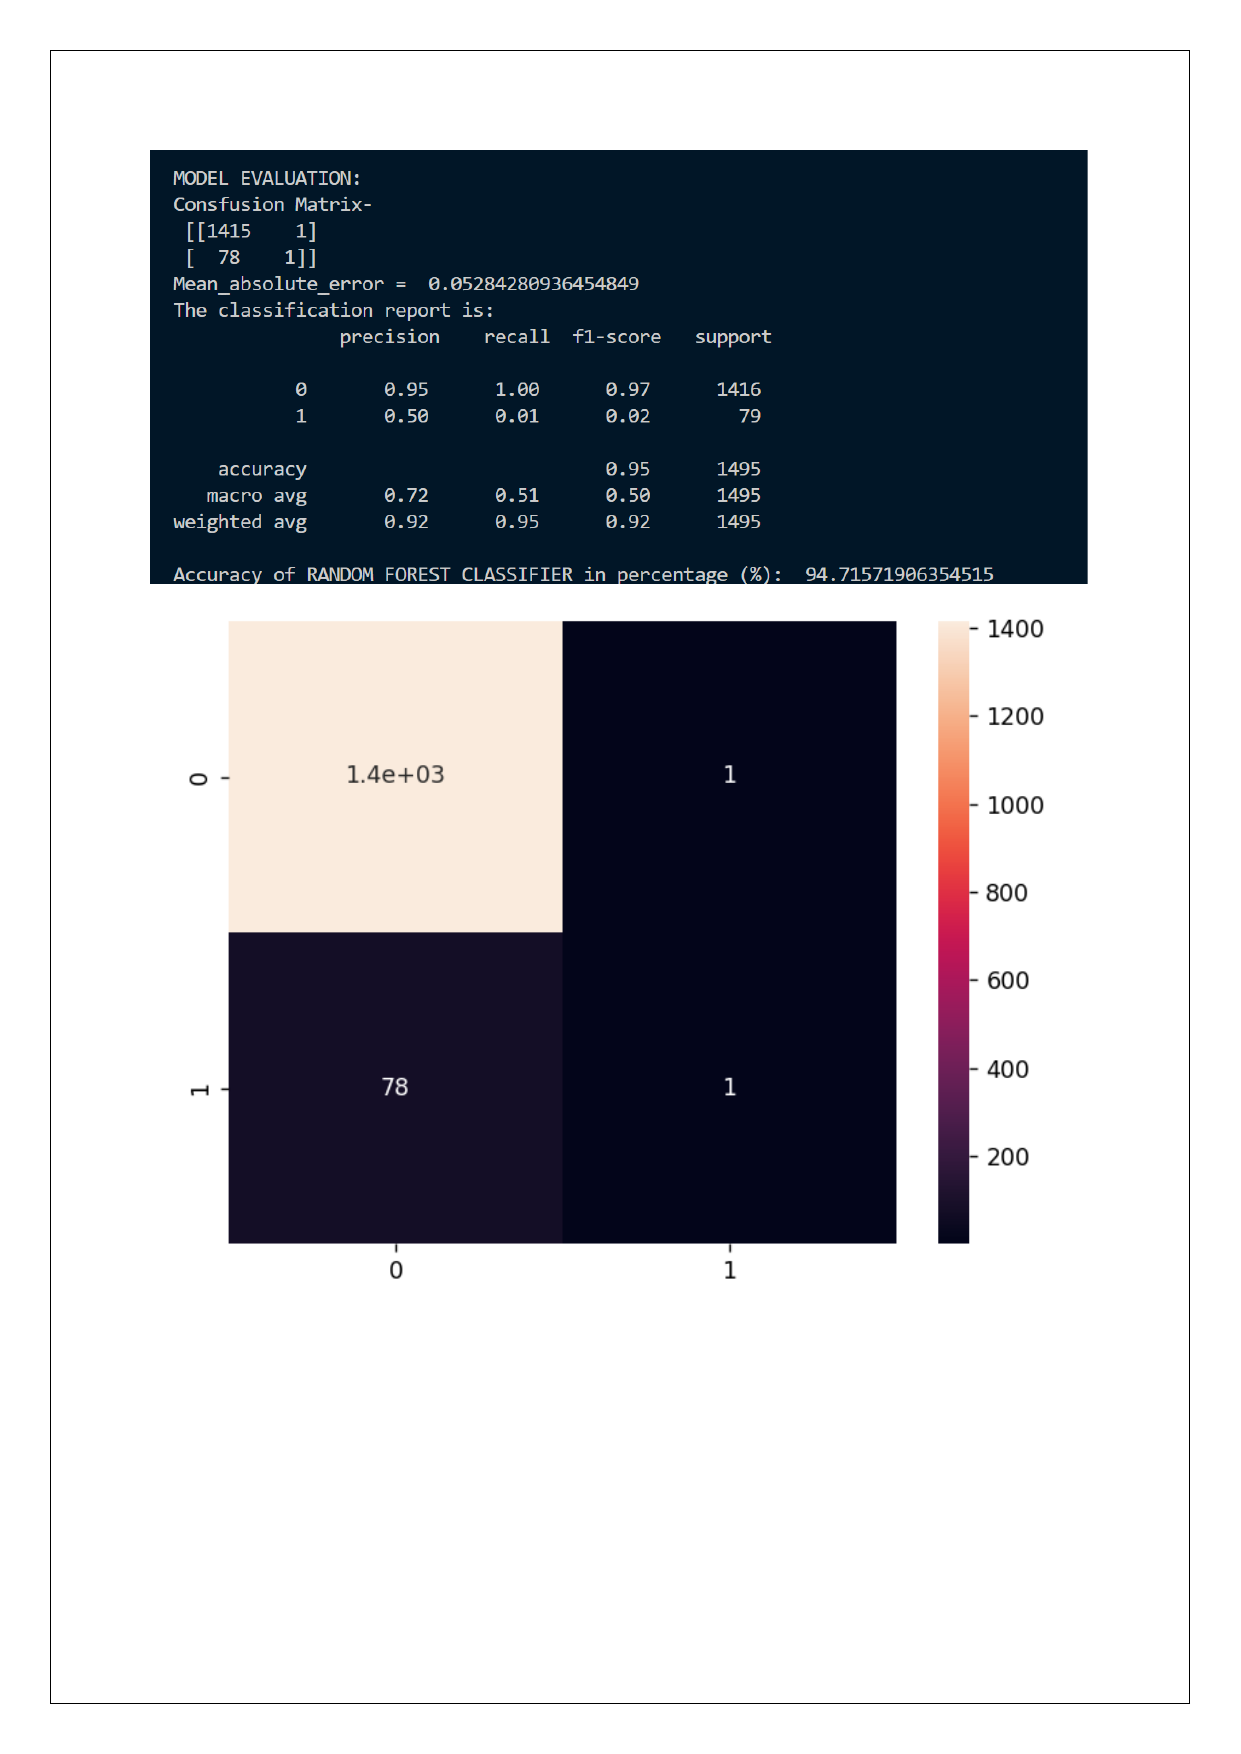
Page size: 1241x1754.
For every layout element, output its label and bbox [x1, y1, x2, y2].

picture [163, 602, 1078, 1301]
picture [150, 150, 1088, 584]
